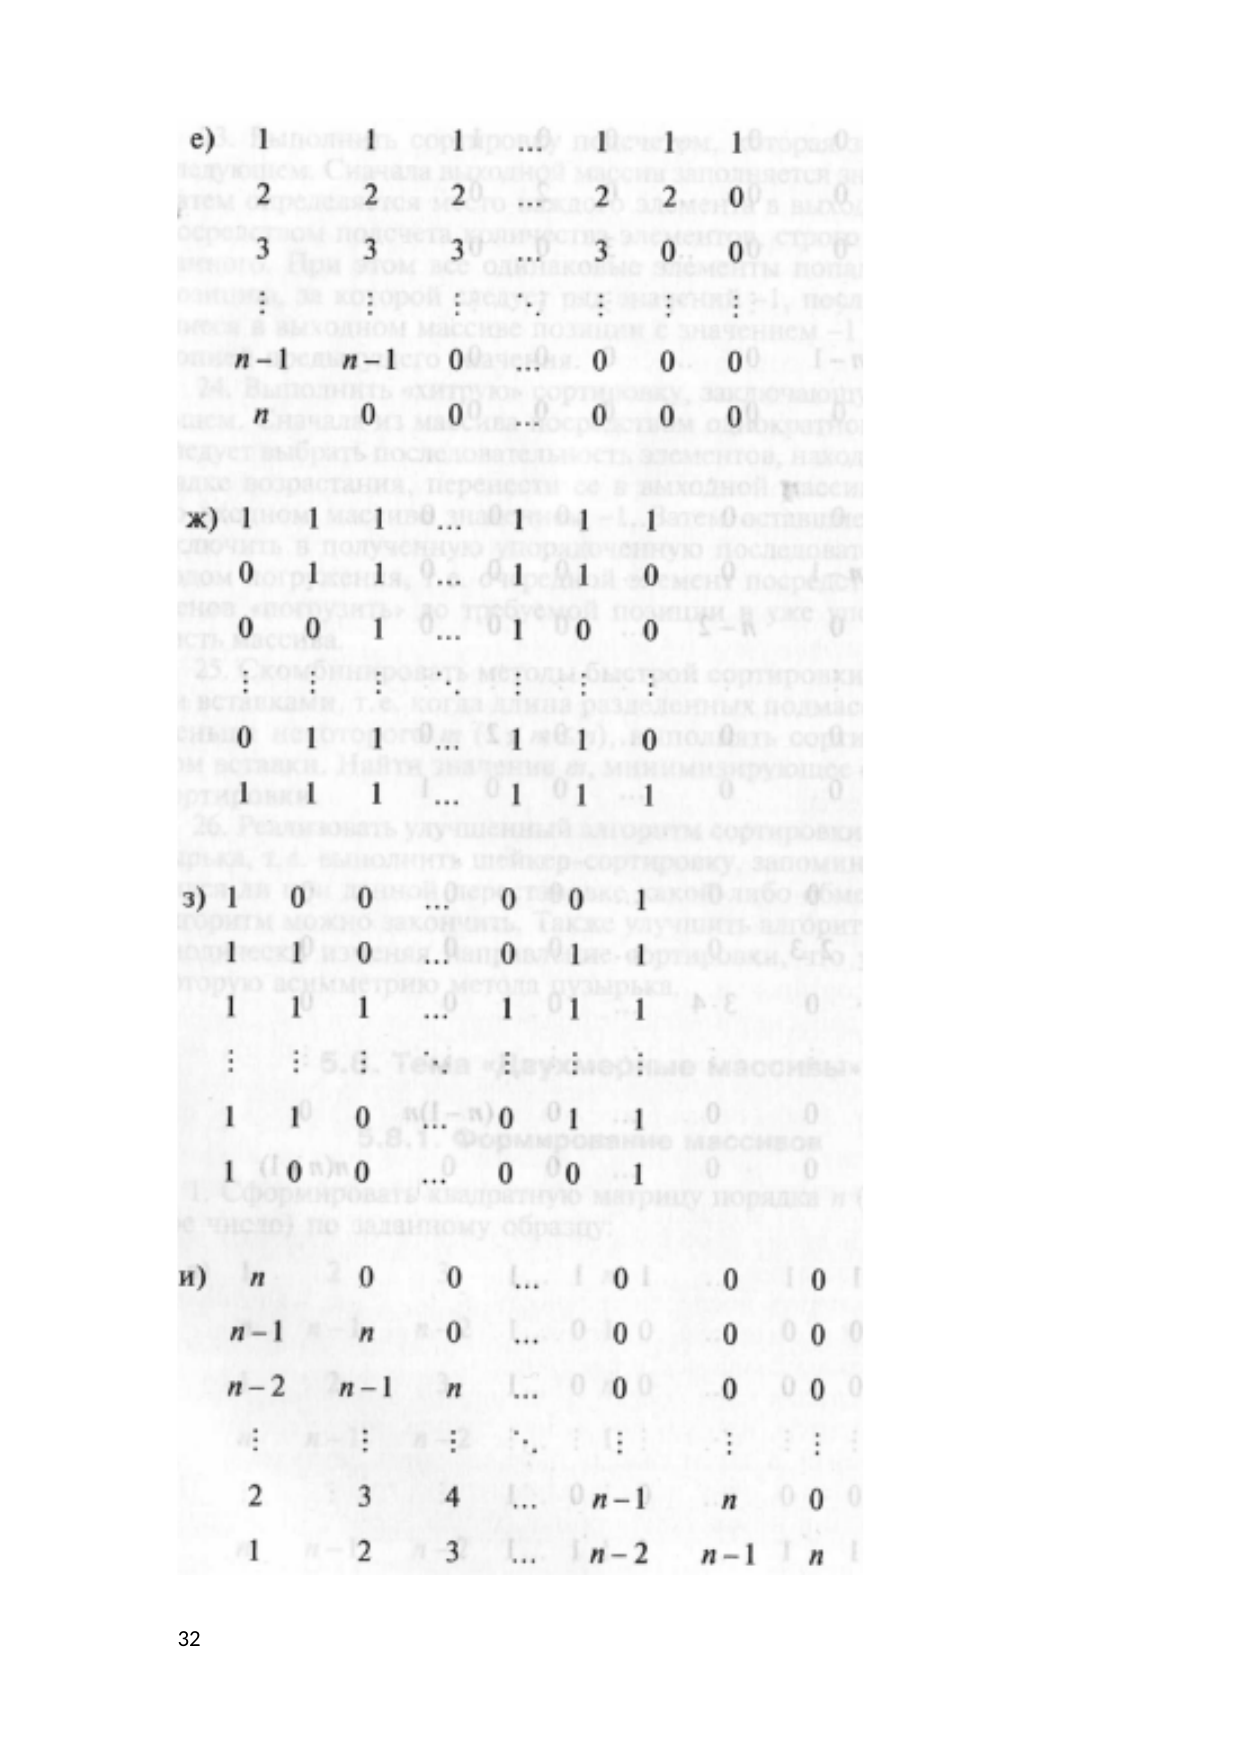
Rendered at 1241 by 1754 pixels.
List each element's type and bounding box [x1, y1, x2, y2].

picture [177, 118, 864, 1575]
